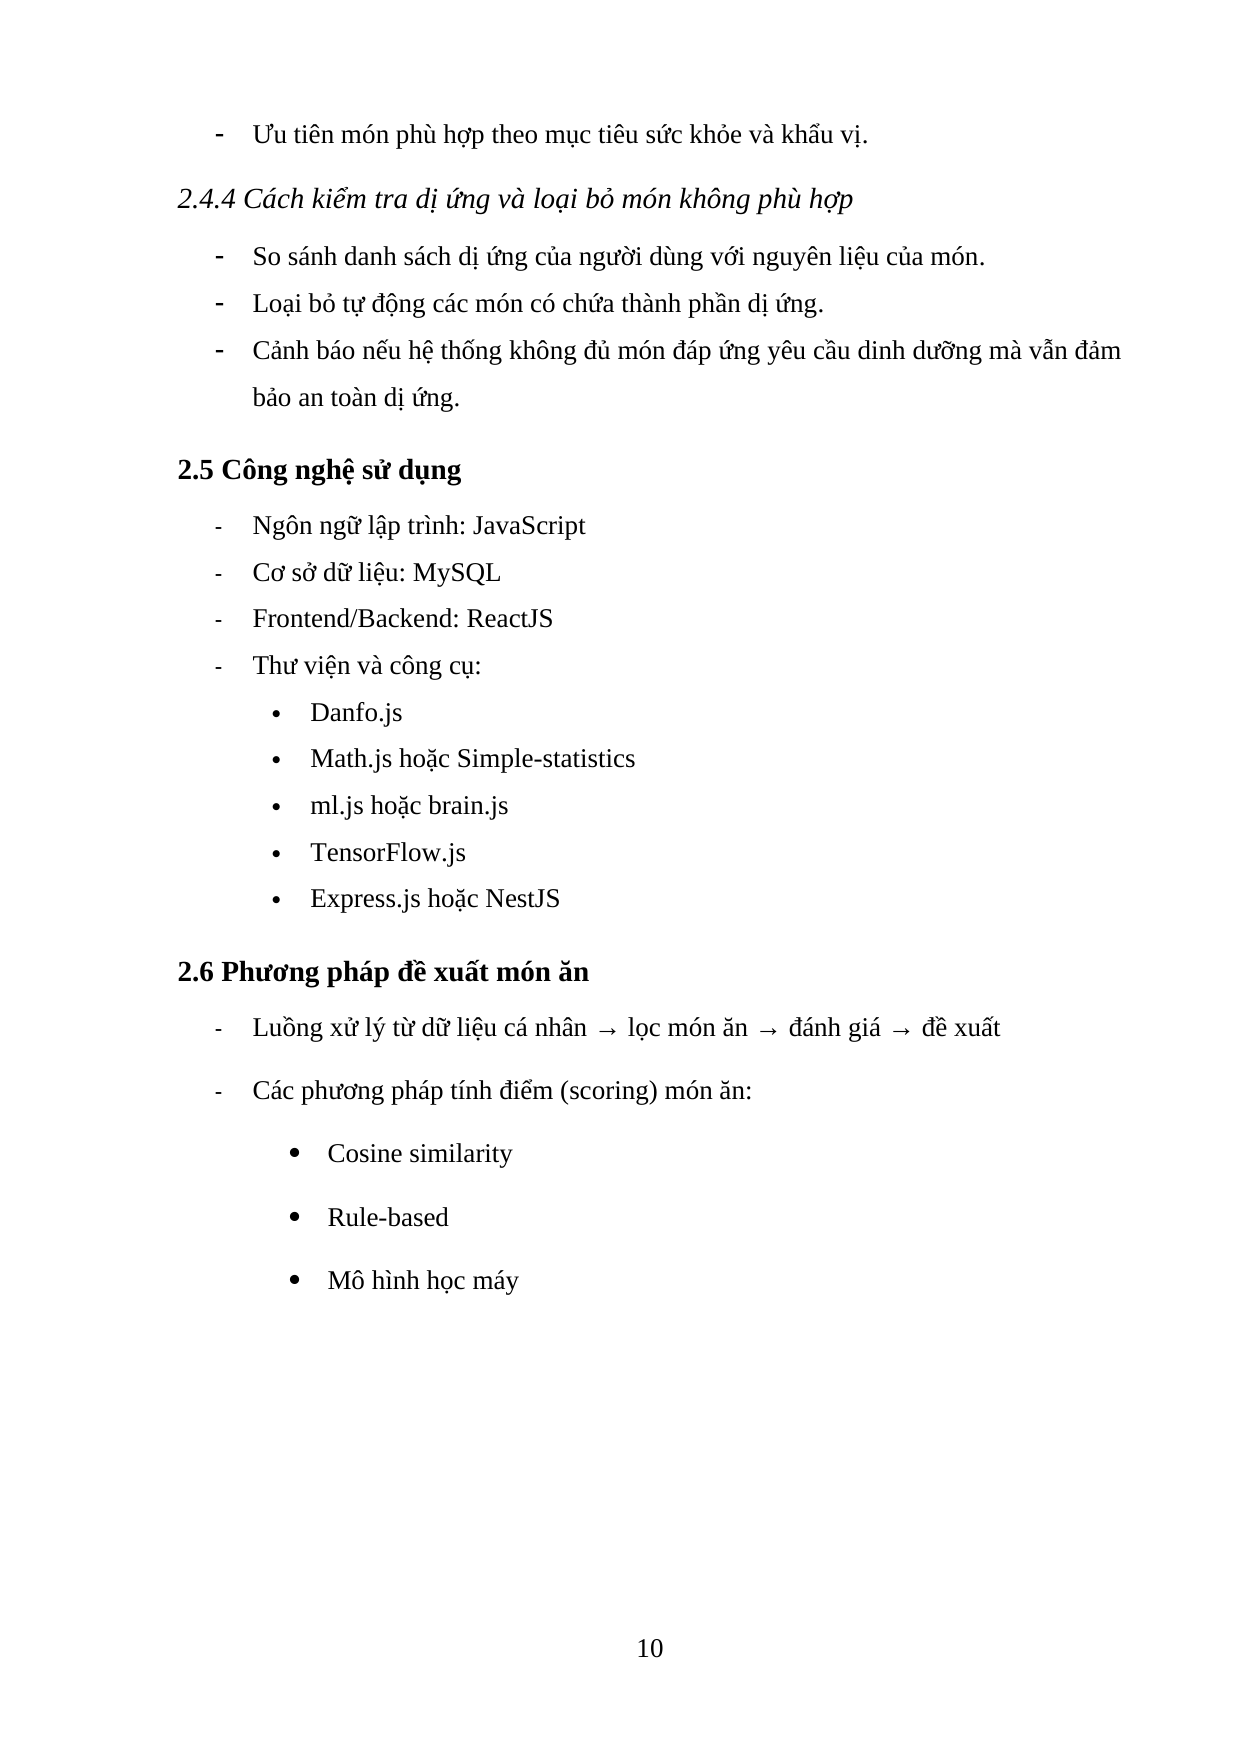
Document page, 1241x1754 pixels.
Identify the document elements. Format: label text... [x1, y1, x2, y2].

list Cơ sở dữ liệu: MySQL [215, 556, 1122, 587]
list Express.js hoặc NestJS [273, 882, 1122, 913]
list Mô hình học máy [290, 1264, 1122, 1296]
list ml.js hoặc brain.js [273, 789, 1122, 820]
subtitle 2.6 Phương pháp đề xuất món ăn [177, 954, 1122, 988]
list Rule-based [290, 1201, 1122, 1232]
subtitle 2.5 Công nghệ sử dụng [177, 452, 1122, 486]
list Các phương pháp tính điểm (scoring) món ăn: [215, 1074, 1122, 1105]
list So sánh danh sách dị ứng của người dùng với nguyên liệu của món. [215, 240, 1122, 272]
list Ngôn ngữ lập trình: JavaScript [215, 509, 1122, 540]
list Danfo.js [273, 696, 1122, 727]
list Math.js hoặc Simple-statistics [273, 742, 1122, 773]
list Cảnh báo nếu hệ thống không đủ món đáp ứng yêu cầu dinh dưỡng mà vẫn đảm bảo an toàn dị ứng. [215, 334, 1122, 412]
list Luồng xử lý từ dữ liệu cá nhân → lọc món ăn → đánh giá → đề xuất [215, 1011, 1122, 1042]
list Frontend/Backend: ReactJS [215, 602, 1122, 633]
list TensorFlow.js [273, 836, 1122, 867]
list Loại bỏ tự động các món có chứa thành phần dị ứng. [215, 287, 1122, 318]
list Cosine similarity [290, 1137, 1122, 1168]
list Thư viện và công cụ: [215, 649, 1122, 680]
list Ưu tiên món phù hợp theo mục tiêu sức khỏe và khẩu vị. [215, 118, 1122, 149]
subtitle 2.4.4 Cách kiểm tra dị ứng và loại bỏ món không phù hợp [177, 182, 1122, 215]
